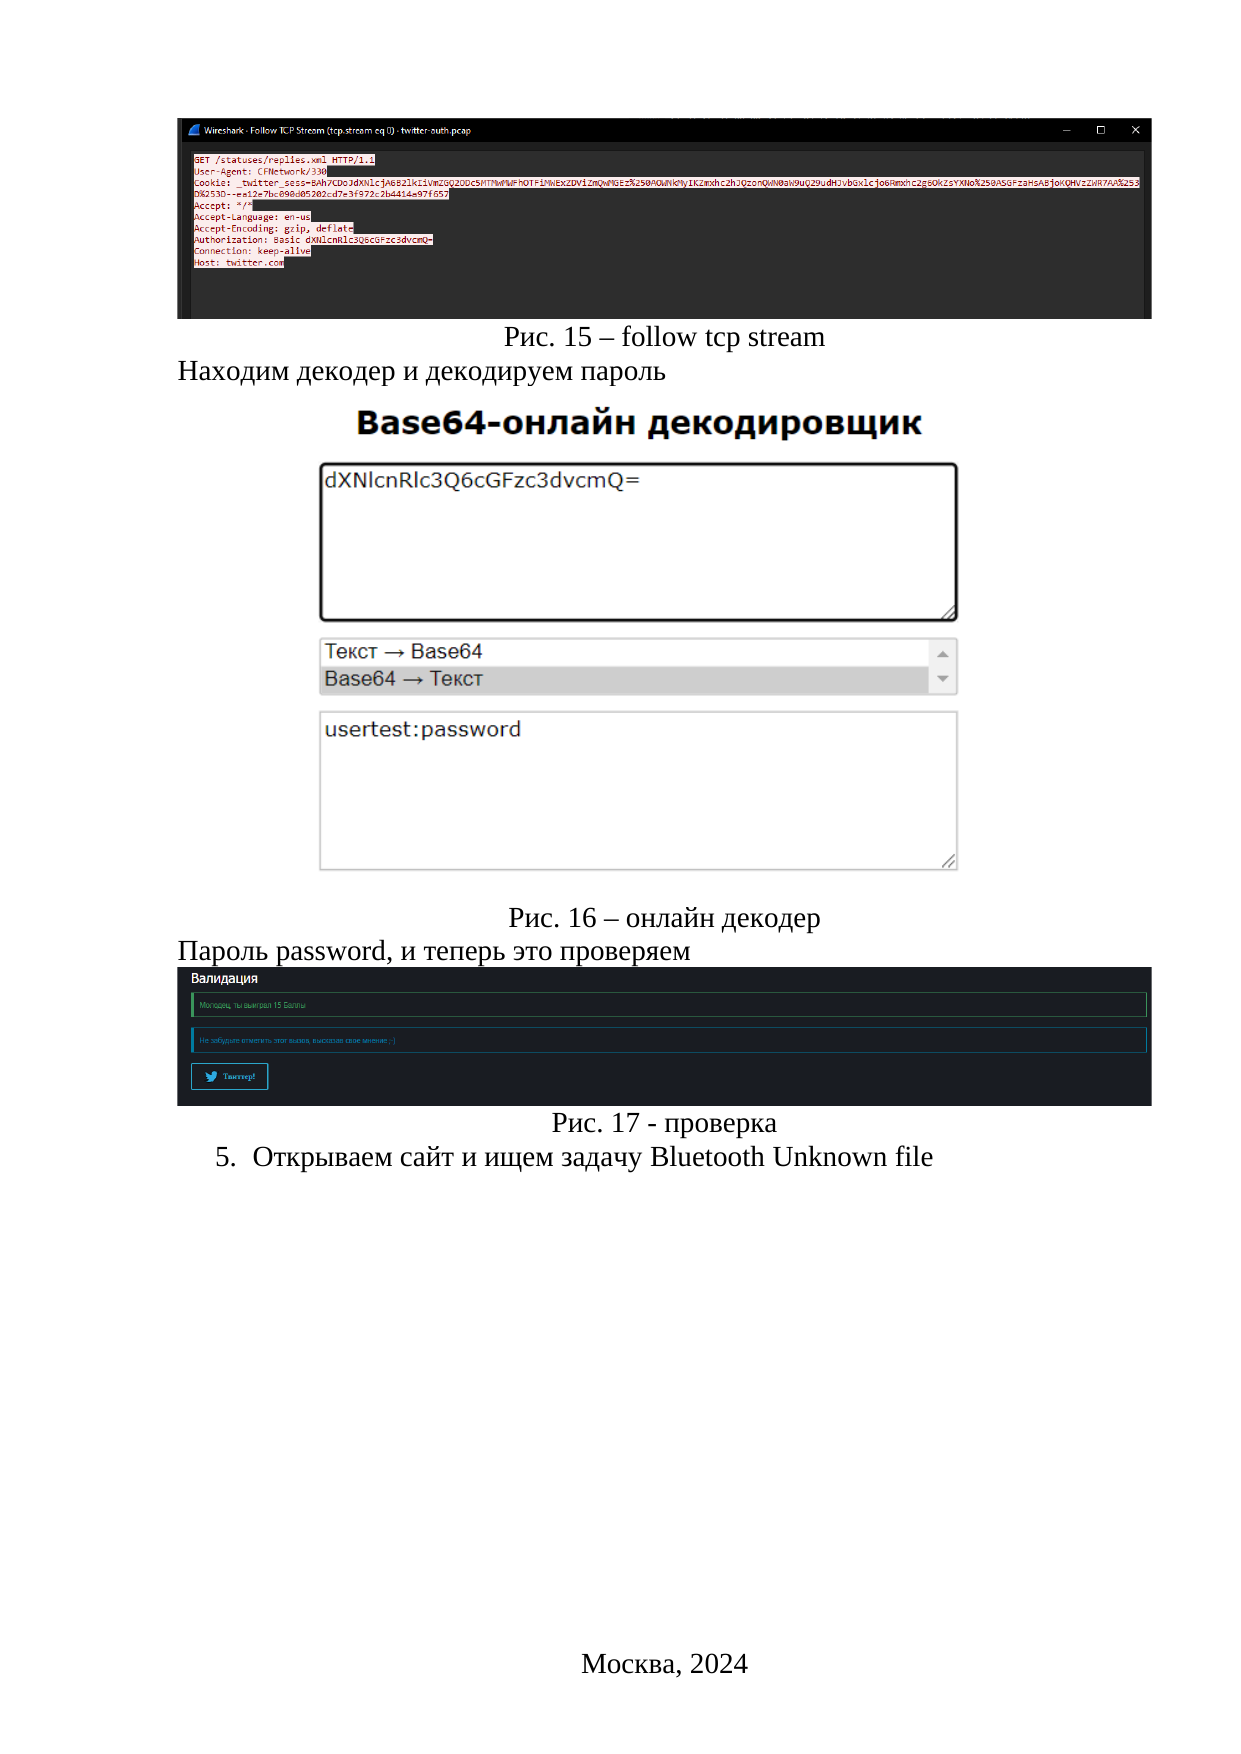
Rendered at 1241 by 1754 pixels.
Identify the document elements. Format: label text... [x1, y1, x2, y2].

list Открываем сайт и ищем задачу Bluetooth Unknown file [215, 1139, 1152, 1172]
picture [270, 386, 1059, 900]
text Рис. 15 – follow tcp stream [177, 319, 1152, 353]
text Пароль password, и теперь это проверяем [177, 933, 1152, 967]
picture [177, 118, 1152, 319]
text Рис. 17 - проверка [177, 1106, 1152, 1139]
picture [177, 967, 1152, 1106]
text Находим декодер и декодируем пароль [177, 353, 1152, 386]
text Рис. 16 – онлайн декодер [177, 900, 1152, 933]
